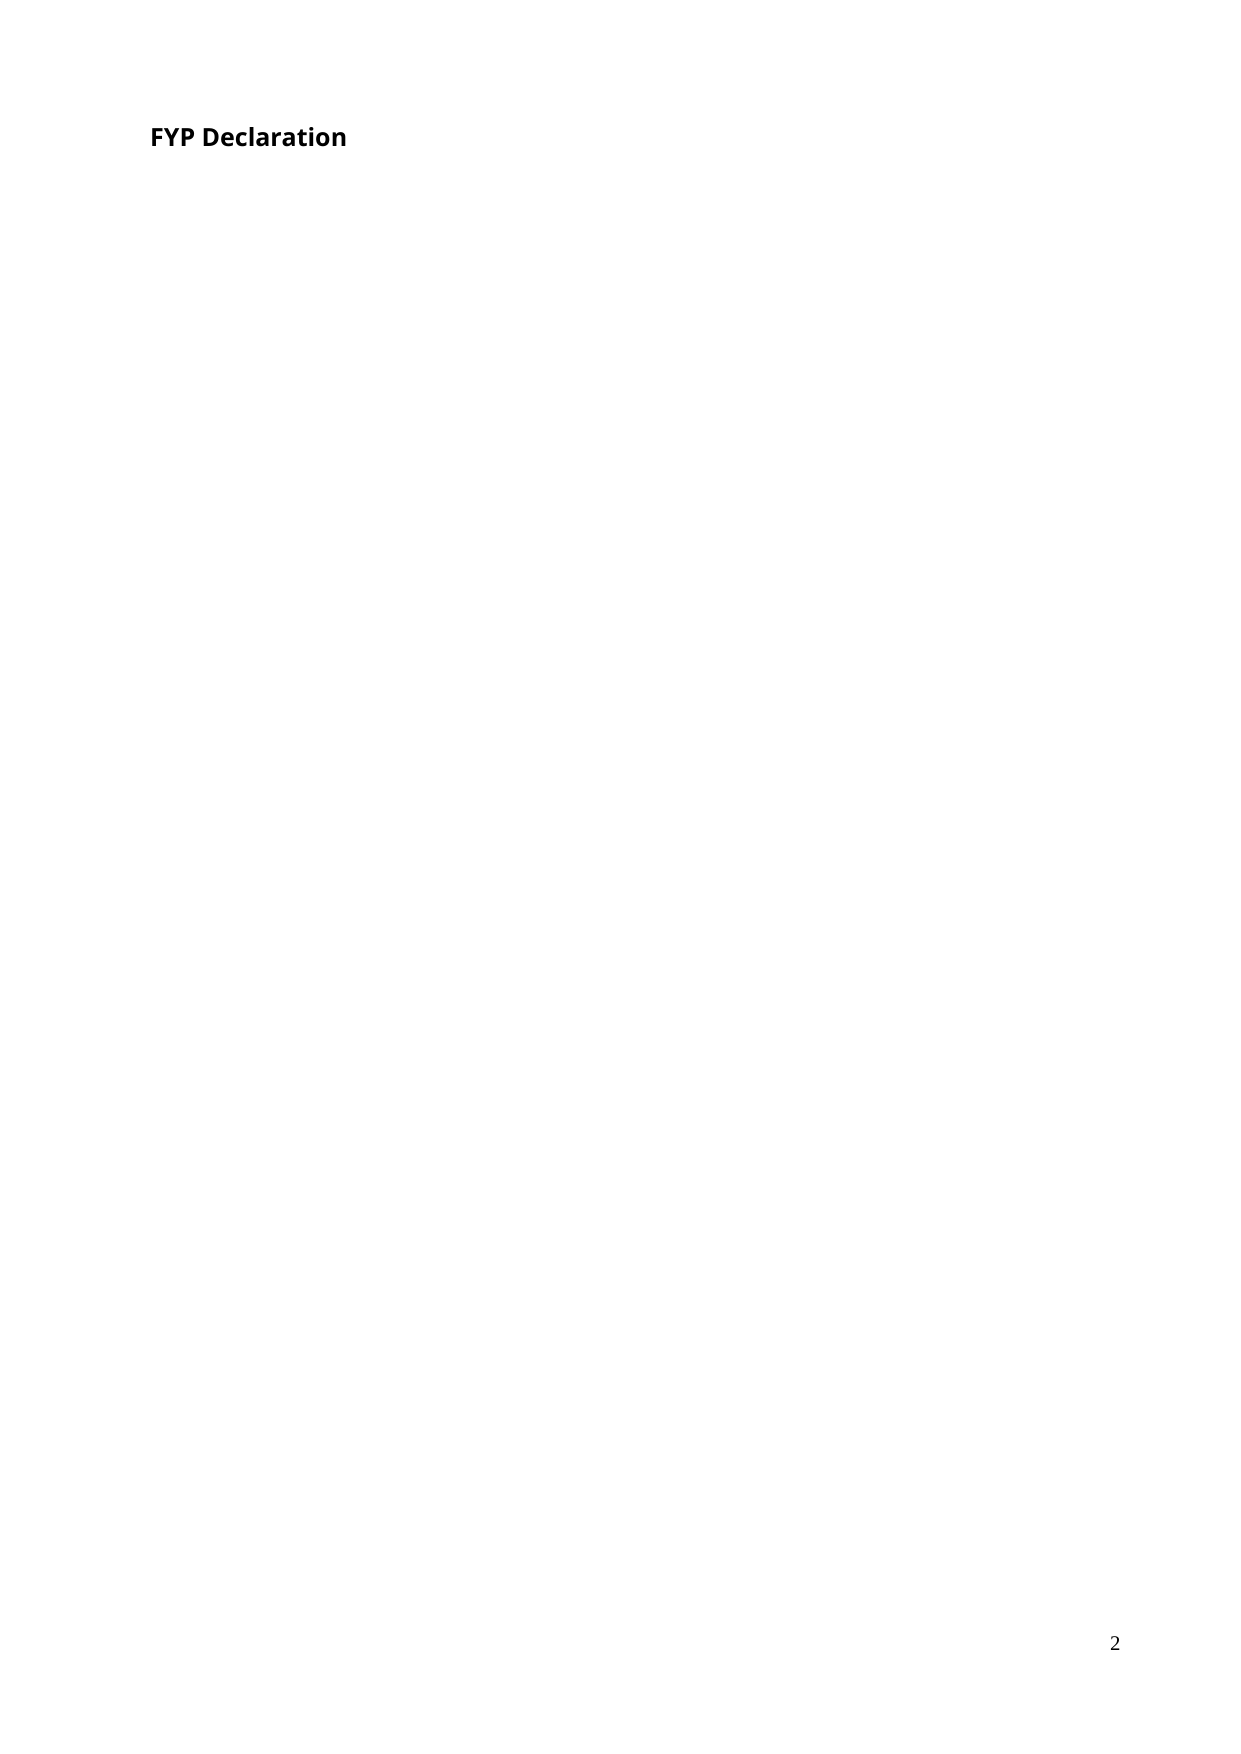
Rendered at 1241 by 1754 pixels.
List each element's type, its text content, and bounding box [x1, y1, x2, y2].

subtitle FYP Declaration [150, 120, 1120, 154]
